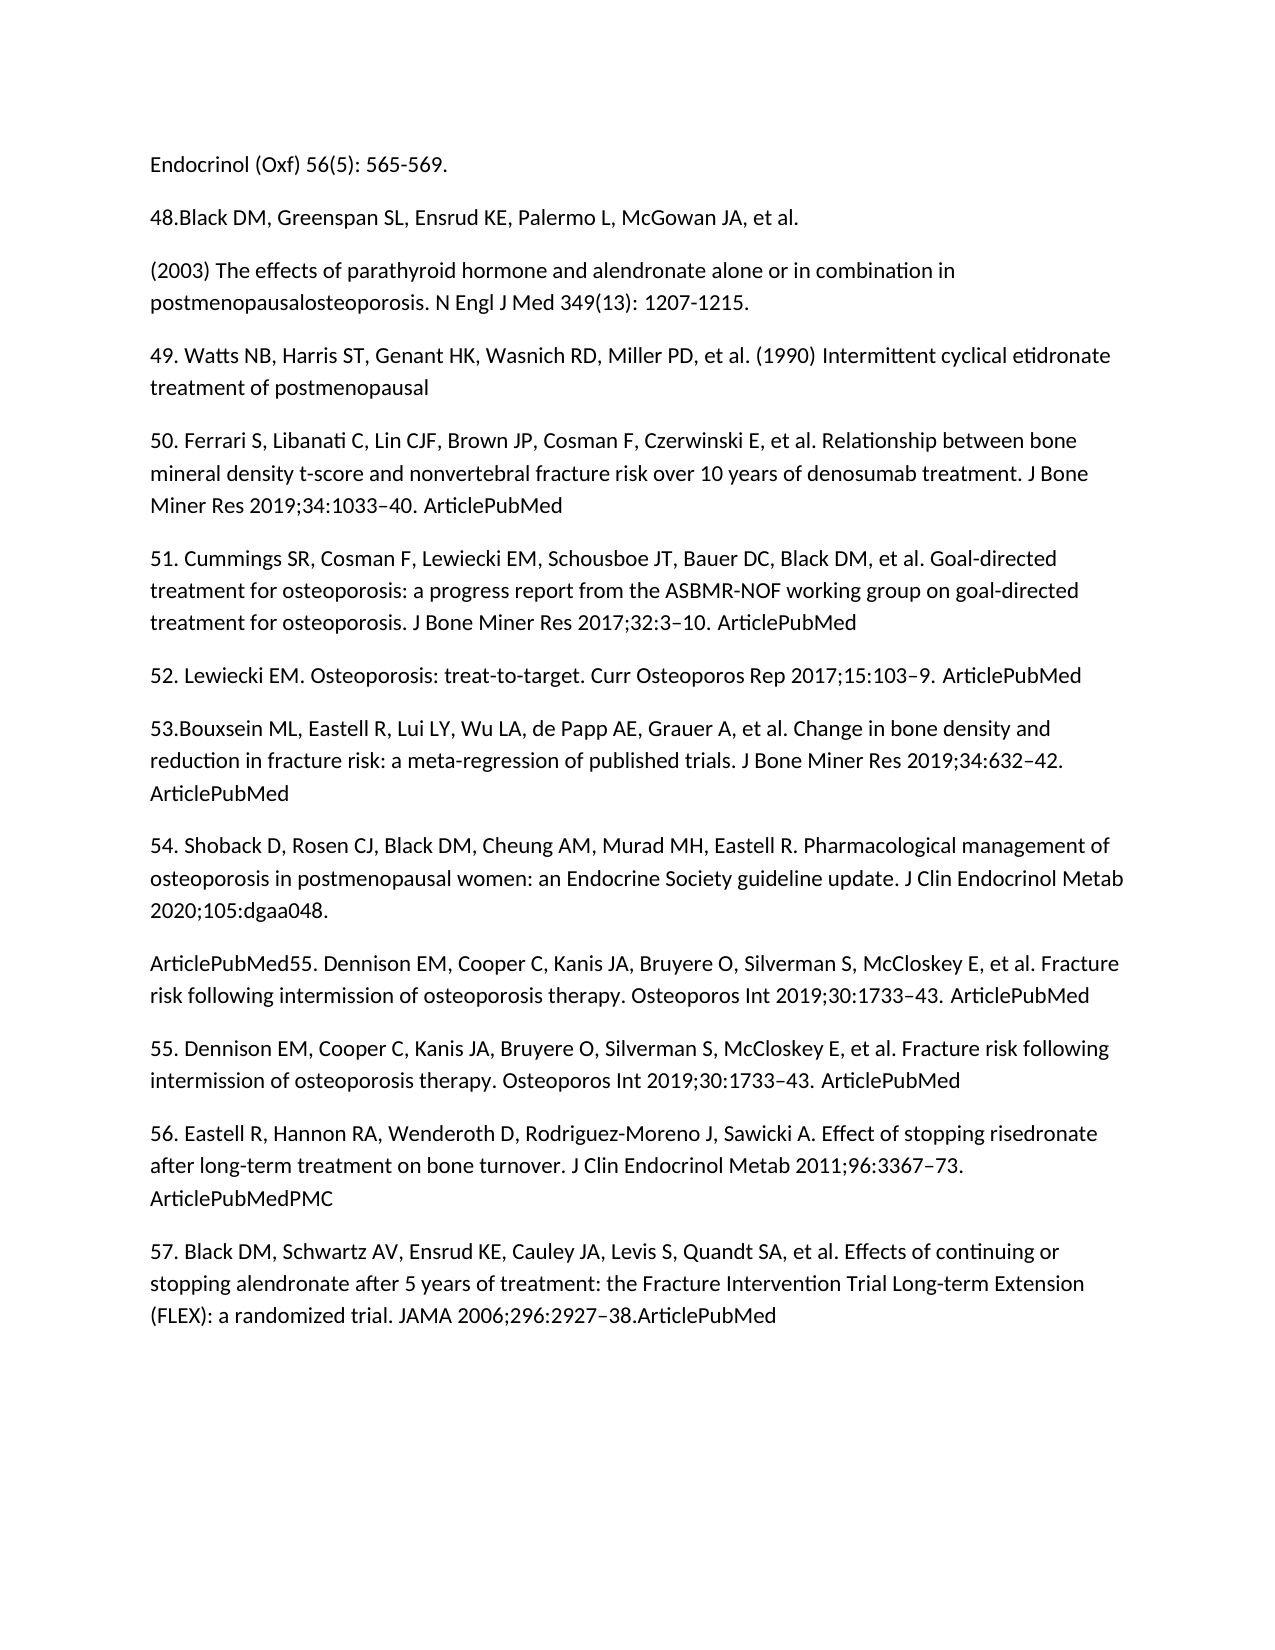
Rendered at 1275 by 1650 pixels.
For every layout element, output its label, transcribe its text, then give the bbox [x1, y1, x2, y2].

text (2003) The effects of parathyroid hormone and alendronate alone or in combination in postmenopausalosteoporosis. N Engl J Med 349(13): 1207-1215. [150, 256, 1125, 316]
text 56. Eastell R, Hannon RA, Wenderoth D, Rodriguez-Moreno J, Sawicki A. Effect of stopping risedronate after long-term treatment on bone turnover. J Clin Endocrinol Metab 2011;96:3367–73. ArticlePubMedPMC [150, 1119, 1125, 1212]
text 50. Ferrari S, Libanati C, Lin CJF, Brown JP, Cosman F, Czerwinski E, et al. Relationship between bone mineral density t-score and nonvertebral fracture risk over 10 years of denosumab treatment. J Bone Miner Res 2019;34:1033–40. ArticlePubMed [150, 426, 1125, 519]
text 49. Watts NB, Harris ST, Genant HK, Wasnich RD, Miller PD, et al. (1990) Intermittent cyclical etidronate treatment of postmenopausal [150, 341, 1125, 401]
text 54. Shoback D, Rosen CJ, Black DM, Cheung AM, Murad MH, Eastell R. Pharmacological management of osteoporosis in postmenopausal women: an Endocrine Society guideline update. J Clin Endocrinol Metab 2020;105:dgaa048. [150, 832, 1125, 924]
text 57. Black DM, Schwartz AV, Ensrud KE, Cauley JA, Levis S, Quandt SA, et al. Effects of continuing or stopping alendronate after 5 years of treatment: the Fracture Intervention Trial Long-term Extension (FLEX): a randomized trial. JAMA 2006;296:2927–38.ArticlePubMed [150, 1237, 1125, 1329]
text 52. Lewiecki EM. Osteoporosis: treat-to-target. Curr Osteoporos Rep 2017;15:103–9. ArticlePubMed [150, 661, 1125, 689]
text ArticlePubMed55. Dennison EM, Cooper C, Kanis JA, Bruyere O, Silverman S, McCloskey E, et al. Fracture risk following intermission of osteoporosis therapy. Osteoporos Int 2019;30:1733–43. ArticlePubMed [150, 949, 1125, 1009]
text 48.Black DM, Greenspan SL, Ensrud KE, Palermo L, McGowan JA, et al. [150, 203, 1125, 231]
text 53.Bouxsein ML, Eastell R, Lui LY, Wu LA, de Papp AE, Grauer A, et al. Change in bone density and reduction in fracture risk: a meta-regression of published trials. J Bone Miner Res 2019;34:632–42. ArticlePubMed [150, 714, 1125, 807]
text 55. Dennison EM, Cooper C, Kanis JA, Bruyere O, Silverman S, McCloskey E, et al. Fracture risk following intermission of osteoporosis therapy. Osteoporos Int 2019;30:1733–43. ArticlePubMed [150, 1034, 1125, 1094]
text 51. Cummings SR, Cosman F, Lewiecki EM, Schousboe JT, Bauer DC, Black DM, et al. Goal-directed treatment for osteoporosis: a progress report from the ASBMR-NOF working group on goal-directed treatment for osteoporosis. J Bone Miner Res 2017;32:3–10. ArticlePubMed [150, 544, 1125, 636]
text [150, 150, 1125, 178]
